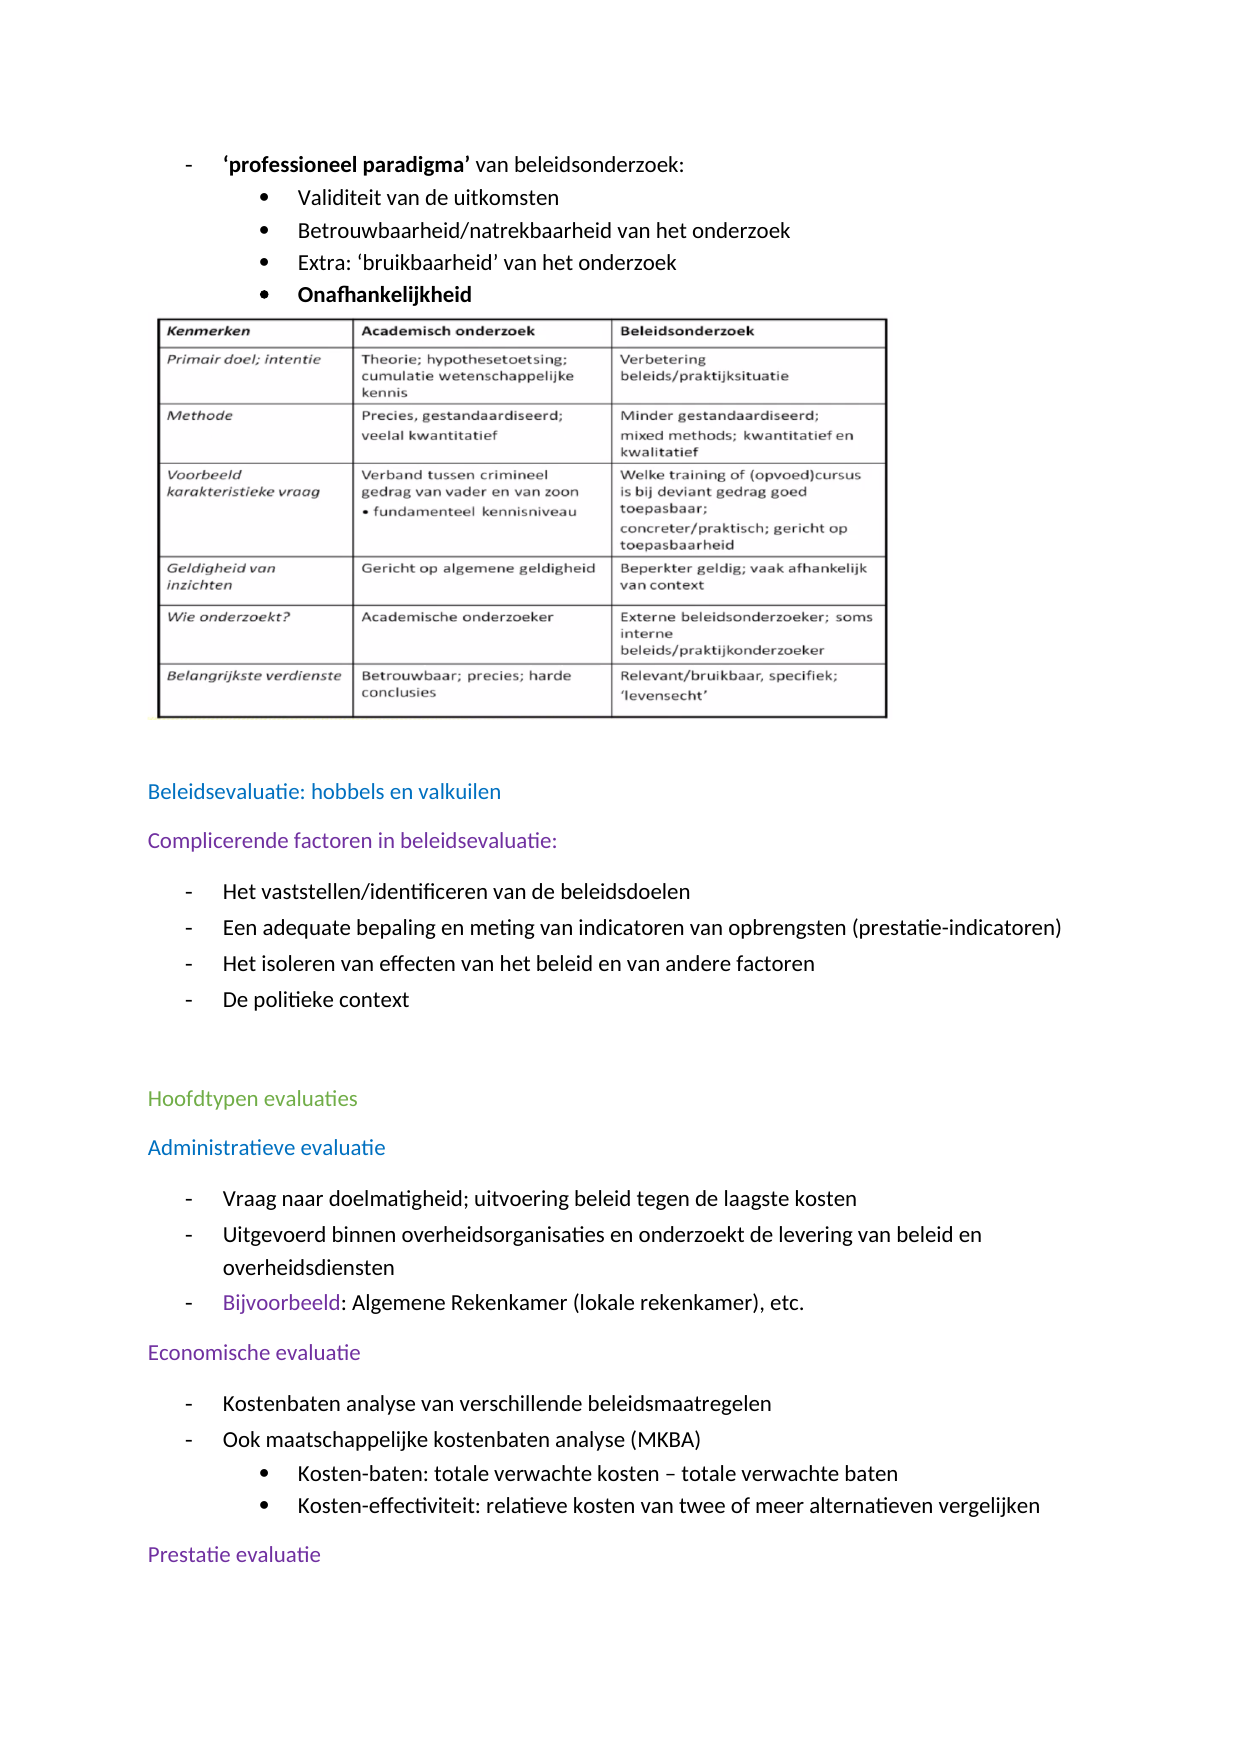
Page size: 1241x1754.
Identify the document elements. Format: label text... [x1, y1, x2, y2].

text Beleidsevaluatie: hobbels en valkuilen [148, 777, 1093, 805]
list Onafhankelijkheid [260, 280, 1093, 308]
list Bijvoorbeeld: Algemene Rekenkamer (lokale rekenkamer), etc. [185, 1285, 1093, 1317]
list Kostenbaten analyse van verschillende beleidsmaatregelen [185, 1387, 1093, 1418]
text Prestatie evaluatie [148, 1540, 1093, 1568]
text Administratieve evaluatie [148, 1133, 1093, 1161]
list Betrouwbaarheid/natrekbaarheid van het onderzoek [260, 216, 1093, 244]
list Kosten-effectiviteit: relatieve kosten van twee of meer alternatieven vergelijken [260, 1491, 1093, 1519]
list Kosten-baten: totale verwachte kosten – totale verwachte baten [260, 1459, 1093, 1487]
list Een adequate bepaling en meting van indicatoren van opbrengsten (prestatie-indicatoren) [185, 911, 1093, 942]
list Het vaststellen/identificeren van de beleidsdoelen [185, 875, 1093, 906]
list Uitgevoerd binnen overheidsorganisaties en onderzoekt de levering van beleid en overheidsdiensten [185, 1218, 1093, 1281]
text Economische evaluatie [148, 1338, 1093, 1366]
text Hoofdtypen evaluaties [148, 1084, 1093, 1112]
text Complicerende factoren in beleidsevaluatie: [148, 826, 1093, 854]
list Validiteit van de uitkomsten [260, 183, 1093, 212]
list De politieke context [185, 983, 1093, 1014]
list Extra: ‘bruikbaarheid’ van het onderzoek [260, 248, 1093, 276]
list Vraag naar doelmatigheid; uitvoering beleid tegen de laagste kosten [185, 1182, 1093, 1213]
list Ook maatschappelijke kostenbaten analyse (MKBA) [185, 1423, 1093, 1454]
list Het isoleren van effecten van het beleid en van andere factoren [185, 947, 1093, 978]
list ‘professioneel paradigma’ van beleidsonderzoek: [185, 148, 1093, 179]
picture [147, 312, 893, 720]
